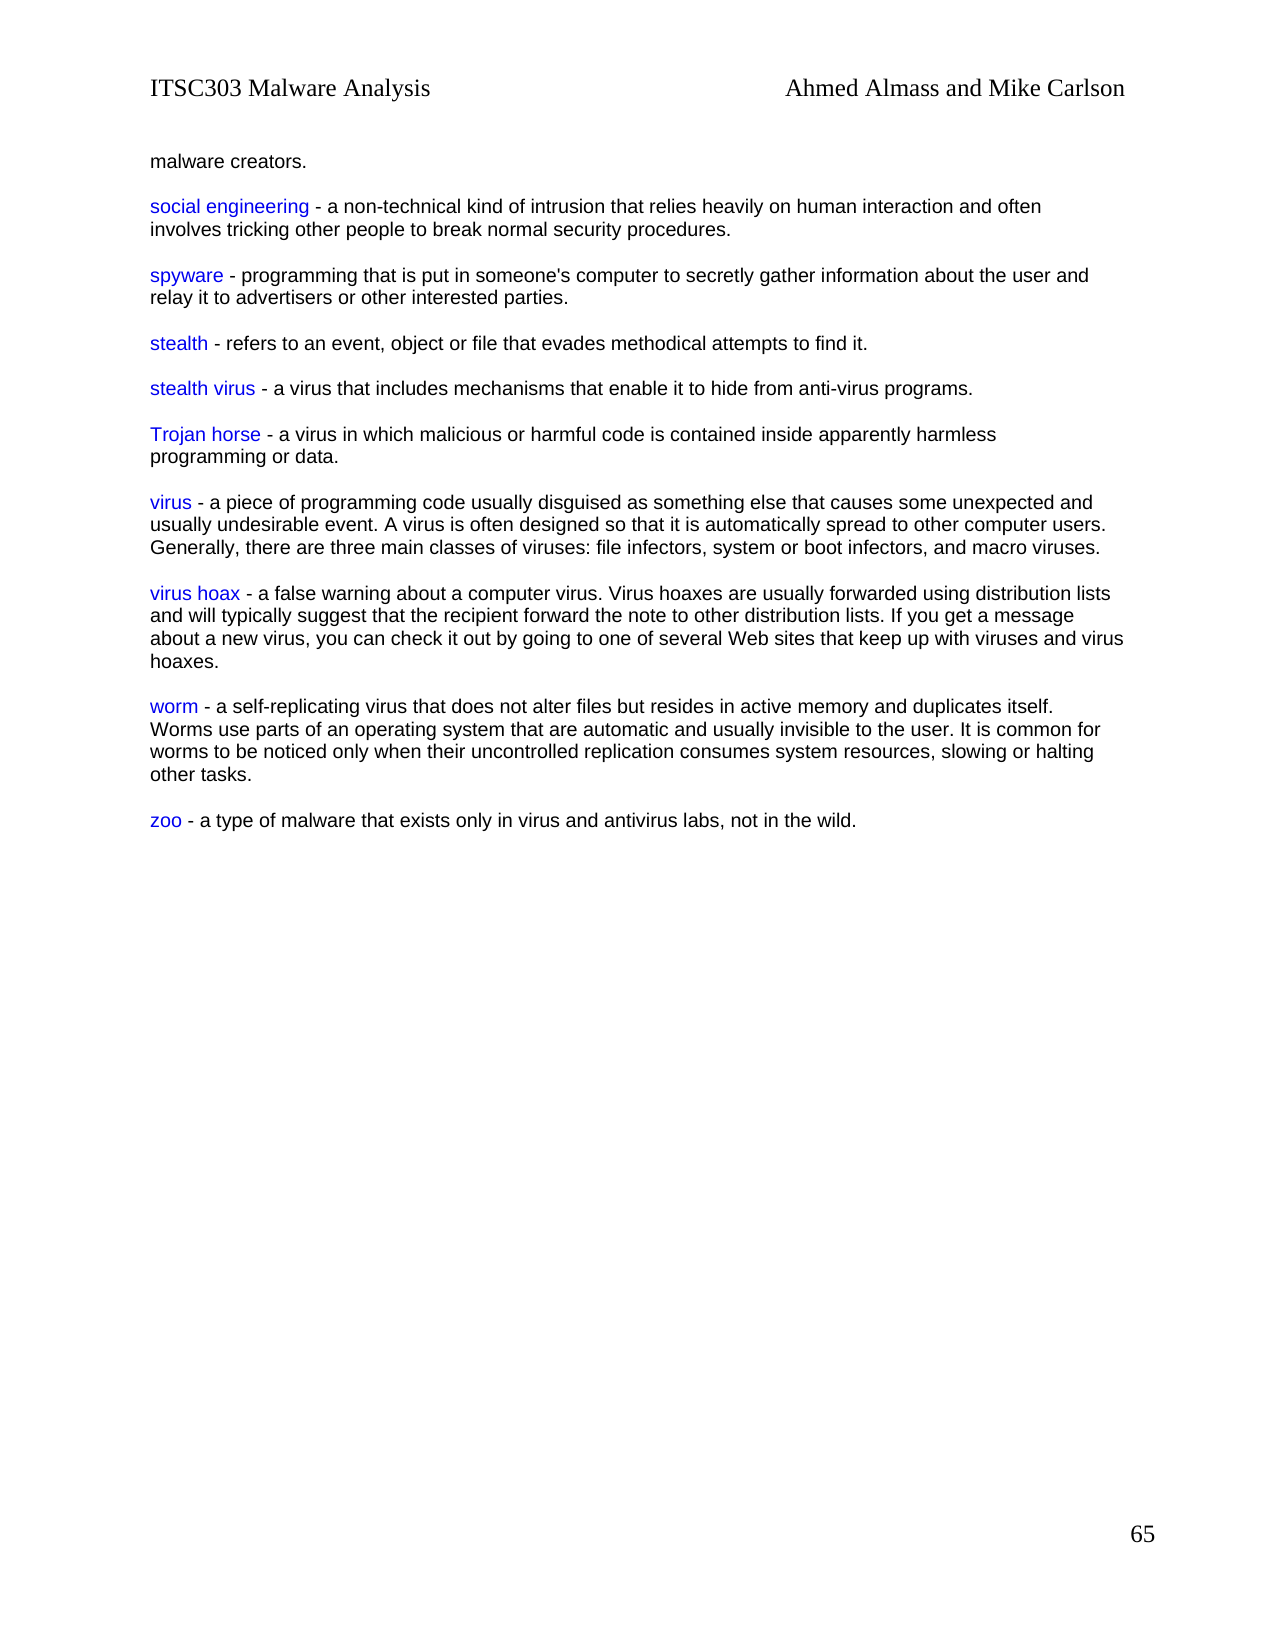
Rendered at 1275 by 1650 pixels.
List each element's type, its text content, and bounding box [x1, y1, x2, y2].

text and will typically suggest that the recipient forward the note to other distribution lists. If you get a message [150, 604, 1155, 627]
text worm - a self-replicating virus that does not alter files but resides in active memory and duplicates itself. [150, 695, 1155, 718]
text hoaxes. [150, 649, 1155, 672]
text social engineering - a non-technical kind of intrusion that relies heavily on human interaction and often [150, 195, 1155, 218]
text involves tricking other people to break normal security procedures. [150, 218, 1155, 241]
text worms to be noticed only when their uncontrolled replication consumes system resources, slowing or halting [150, 740, 1155, 763]
text about a new virus, you can check it out by going to one of several Web sites that keep up with viruses and virus [150, 627, 1155, 649]
text stealth virus - a virus that includes mechanisms that enable it to hide from anti-virus programs. [150, 377, 1155, 400]
text other tasks. [150, 763, 1155, 786]
text virus hoax - a false warning about a computer virus. Virus hoaxes are usually forwarded using distribution lists [150, 581, 1155, 604]
text usually undesirable event. A virus is often designed so that it is automatically spread to other computer users. [150, 513, 1155, 536]
text Trojan horse - a virus in which malicious or harmful code is contained inside apparently harmless [150, 422, 1155, 445]
text spyware - programming that is put in someone's computer to secretly gather information about the user and [150, 263, 1155, 286]
text programming or data. [150, 445, 1155, 468]
text zoo - a type of malware that exists only in virus and antivirus labs, not in the wild. [150, 808, 1155, 831]
text malware creators. [150, 150, 1155, 173]
text Generally, there are three main classes of viruses: file infectors, system or boot infectors, and macro viruses. [150, 536, 1155, 559]
text stealth - refers to an event, object or file that evades methodical attempts to find it. [150, 332, 1155, 354]
text Worms use parts of an operating system that are automatic and usually invisible to the user. It is common for [150, 718, 1155, 740]
text relay it to advertisers or other interested parties. [150, 286, 1155, 309]
text virus - a piece of programming code usually disguised as something else that causes some unexpected and [150, 491, 1155, 513]
